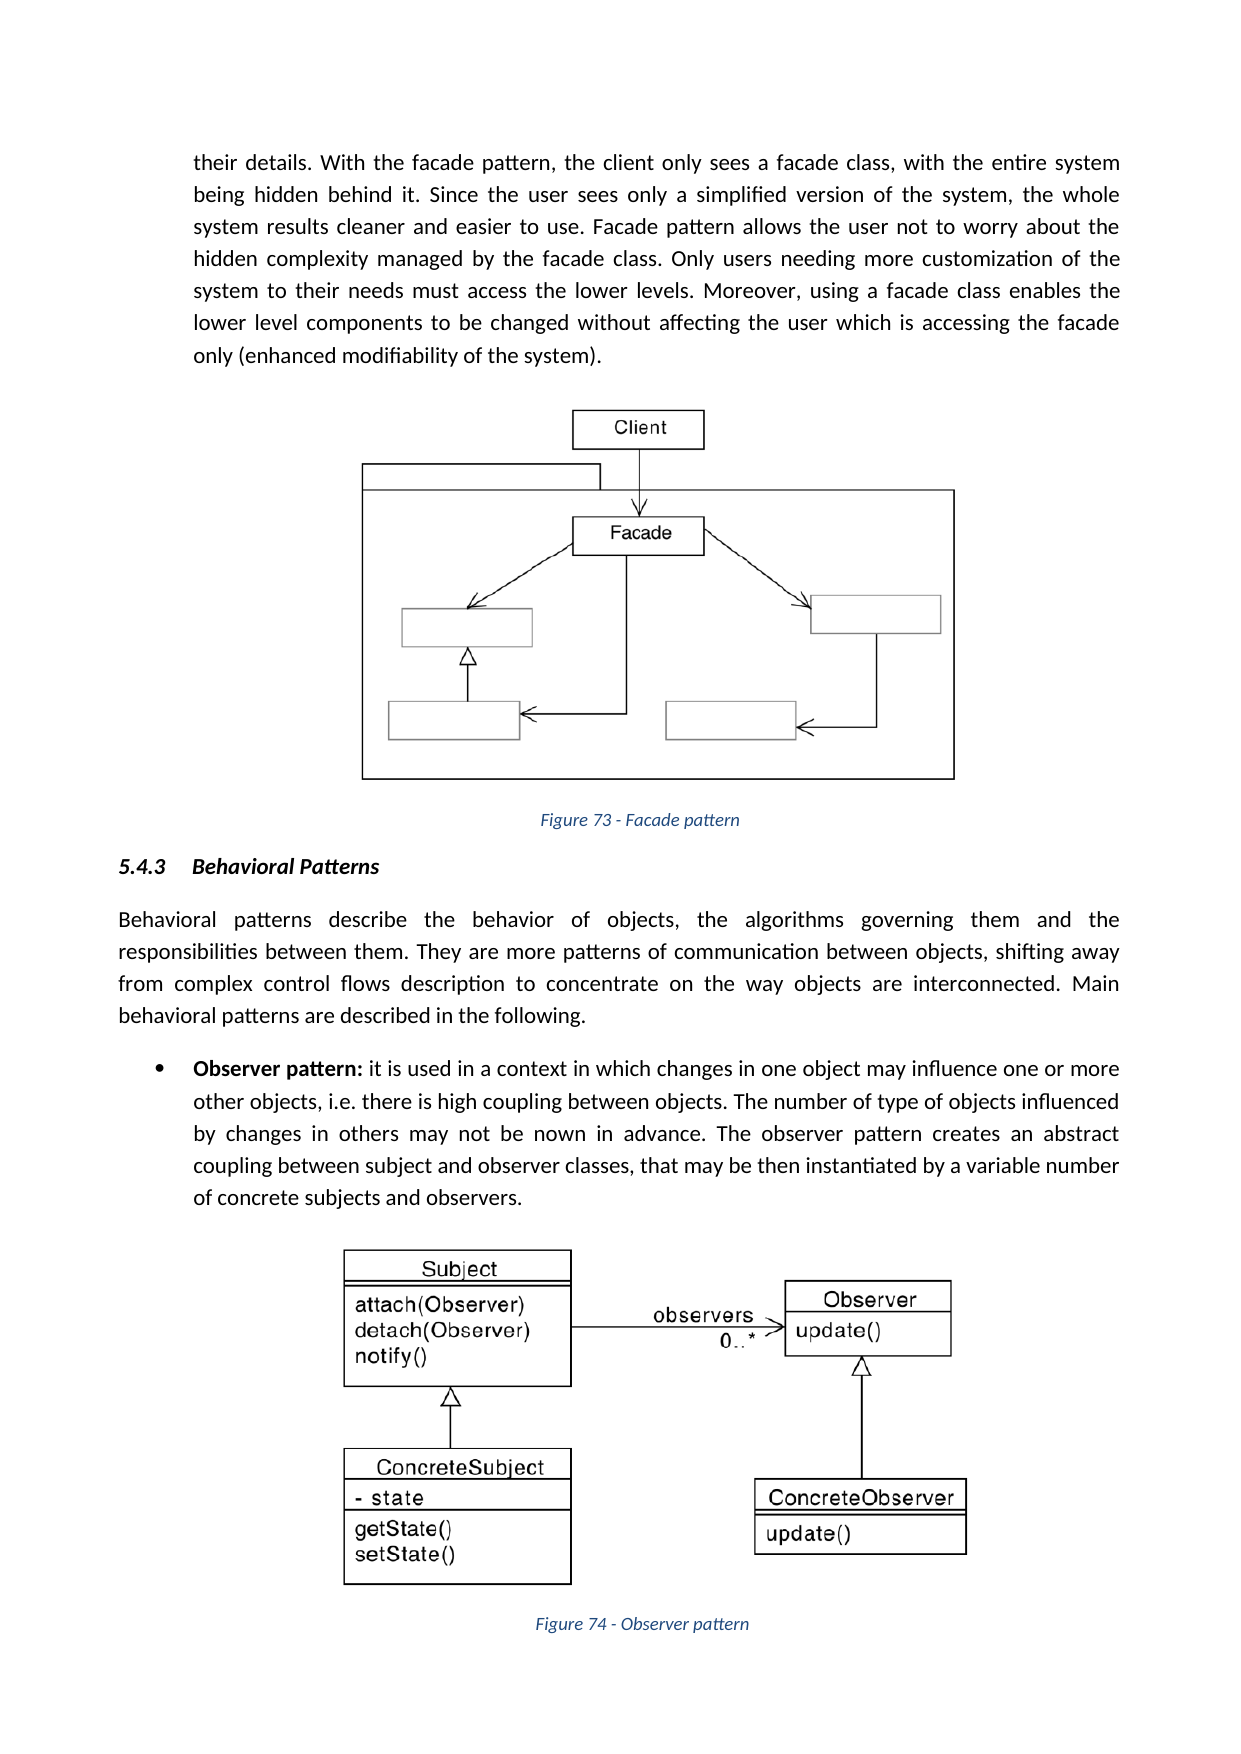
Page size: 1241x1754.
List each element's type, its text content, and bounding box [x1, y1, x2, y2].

text Figure 73 - Facade pattern [118, 808, 1122, 831]
text Behavioral patterns describe the behavior of objects, the algorithms governing them and the responsibilities between them. They are more patterns of communication between objects, shifting away from complex control flows description to concentrate on the way objects are interconnected. Main behavioral patterns are described in the following. [118, 905, 1122, 1029]
text Figure 74 - Observer pattern [118, 1612, 1122, 1635]
list Observer pattern: it is used in a context in which changes in one object may influence one or more other objects, i.e. there is high coupling between objects. The number of type of objects influenced by changes in others may not be nown in advance. The observer pattern creates an abstract coupling between subject and observer classes, that may be then instantiated by a variable number of concrete subjects and observers. [156, 1054, 1122, 1211]
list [156, 148, 1122, 369]
picture [351, 405, 964, 784]
picture [338, 1247, 977, 1588]
text 5.4.3 Behavioral Patterns [118, 852, 1122, 880]
